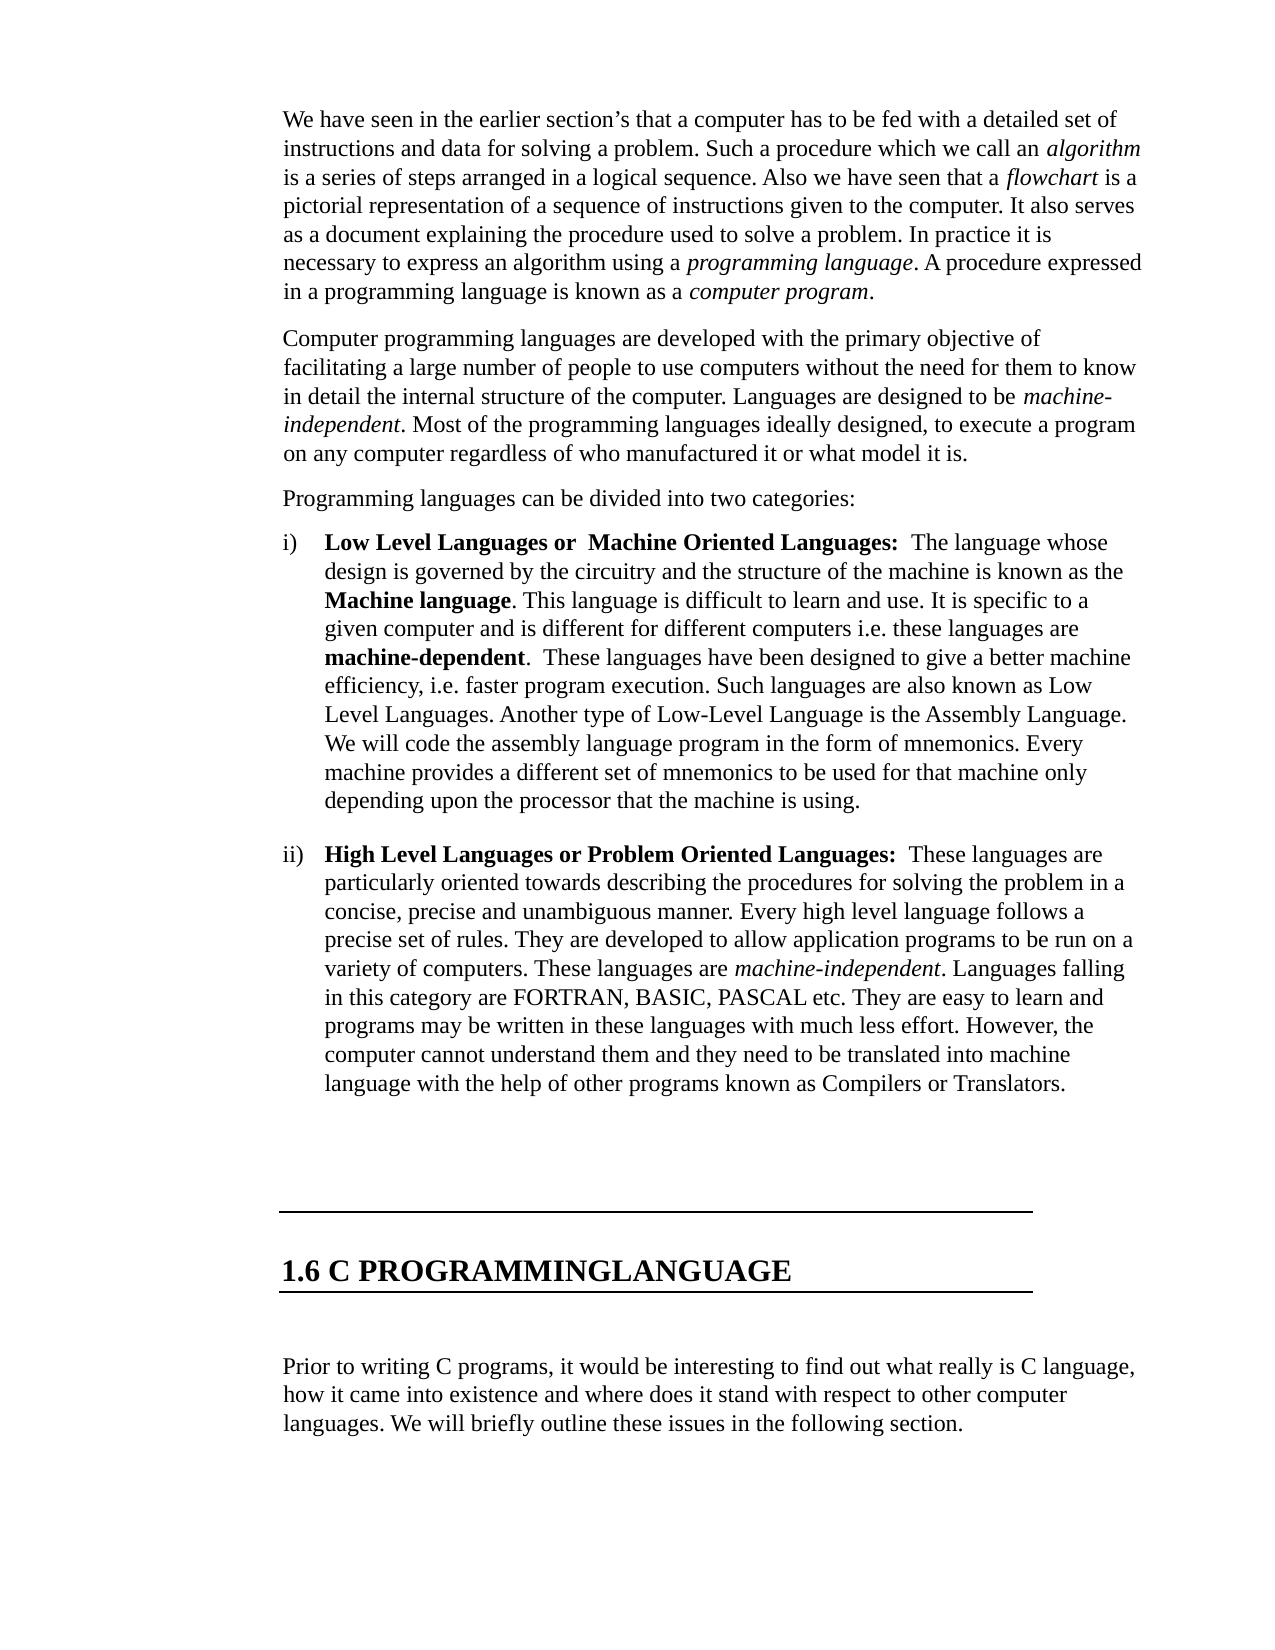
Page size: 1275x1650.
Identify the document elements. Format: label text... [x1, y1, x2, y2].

list High Level Languages or Problem Oriented Languages: These languages are particularly oriented towards describing the procedures for solving the problem in a concise, precise and unambiguous manner. Every high level language follows a precise set of rules. They are developed to allow application programs to be run on a variety of computers. These languages are machine-independent. Languages falling in this category are FORTRAN, BASIC, PASCAL etc. They are easy to learn and programs may be written in these languages with much less effort. However, the computer cannot understand them and they need to be translated into machine language with the help of other programs known as Compilers or Translators. [282, 839, 1144, 1096]
text We have seen in the earlier section’s that a computer has to be fed with a detailed set of instructions and data for solving a problem. Such a procedure which we call an algorithm is a series of steps arranged in a logical sequence. Also we have seen that a flowchart is a pictorial representation of a sequence of instructions given to the computer. It also serves as a document explaining the procedure used to solve a problem. In practice it is necessary to express an algorithm using a programming language. A procedure expressed in a programming language is known as a computer program. [282, 105, 1144, 305]
text Prior to writing C programs, it would be interesting to find out what really is C language, how it came into existence and where does it stand with respect to other computer languages. We will briefly outline these issues in the following section. [282, 1352, 1144, 1437]
text Computer programming languages are developed with the primary objective of facilitating a large number of people to use computers without the need for them to know in detail the internal structure of the computer. Languages are designed to be machine-independent. Most of the programming languages ideally designed, to execute a program on any computer regardless of who manufactured it or what model it is. [282, 324, 1144, 467]
text 1.6 C PROGRAMMINGLANGUAGE [281, 1252, 1149, 1288]
list Low Level Languages or Machine Oriented Languages: The language whose design is governed by the circuitry and the structure of the machine is known as the Machine language. This language is difficult to learn and use. It is specific to a given computer and is different for different computers i.e. these languages are machine-dependent. These languages have been designed to give a better machine efficiency, i.e. faster program execution. Such languages are also known as Low Level Languages. Another type of Low-Level Language is the Assembly Language. We will code the assembly language program in the form of mnemonics. Every machine provides a different set of mnemonics to be used for that machine only depending upon the processor that the machine is using. [282, 528, 1144, 814]
text Programming languages can be divided into two categories: [282, 484, 1144, 511]
